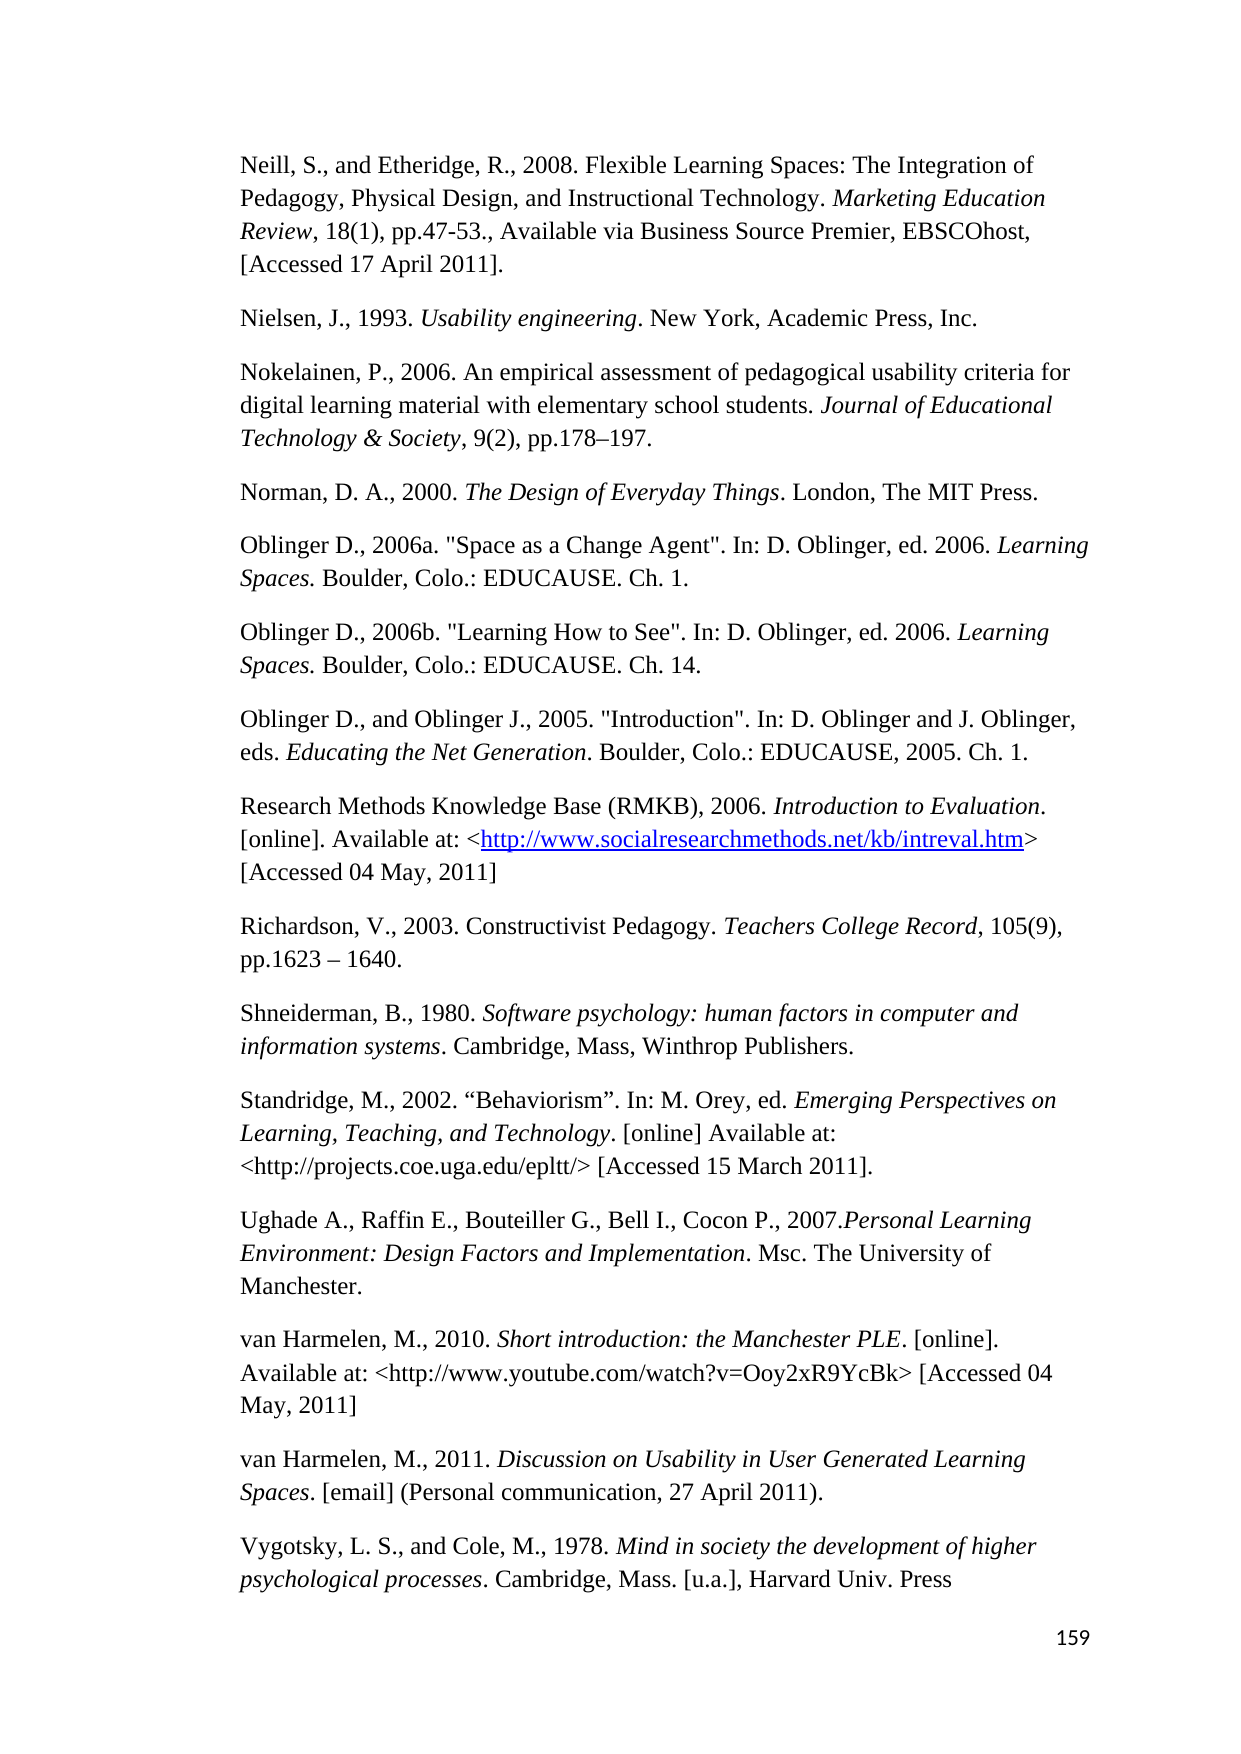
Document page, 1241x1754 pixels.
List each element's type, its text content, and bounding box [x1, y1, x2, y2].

text Nielsen, J., 1993. Usability engineering. New York, Academic Press, Inc. [240, 303, 1090, 332]
text Standridge, M., 2002. “Behaviorism”. In: M. Orey, ed. Emerging Perspectives on Learning, Teaching, and Technology. [online] Available at: <http://projects.coe.uga.edu/epltt/> [Accessed 15 March 2011]. [240, 1085, 1090, 1179]
text Oblinger D., and Oblinger J., 2005. "Introduction". In: D. Oblinger and J. Oblinger, eds. Educating the Net Generation. Boulder, Colo.: EDUCAUSE, 2005. Ch. 1. [240, 704, 1090, 766]
text Vygotsky, L. S., and Cole, M., 1978. Mind in society the development of higher psychological processes. Cambridge, Mass. [u.a.], Harvard Univ. Press [240, 1531, 1090, 1593]
text Ughade A., Raffin E., Bouteiller G., Bell I., Cocon P., 2007.Personal Learning Environment: Design Factors and Implementation. Msc. The University of Manchester. [240, 1205, 1090, 1299]
text Nokelainen, P., 2006. An empirical assessment of pedagogical usability criteria for digital learning material with elementary school students. Journal of Educational Technology & Society, 9(2), pp.178–197. [240, 357, 1090, 452]
text Oblinger D., 2006b. "Learning How to See". In: D. Oblinger, ed. 2006. Learning Spaces. Boulder, Colo.: EDUCAUSE. Ch. 14. [240, 617, 1090, 679]
text Neill, S., and Etheridge, R., 2008. Flexible Learning Spaces: The Integration of Pedagogy, Physical Design, and Instructional Technology. Marketing Education Review, 18(1), pp.47-53., Available via Business Source Premier, EBSCOhost, [Accessed 17 April 2011]. [240, 150, 1090, 278]
text Norman, D. A., 2000. The Design of Everyday Things. London, The MIT Press. [240, 477, 1090, 505]
text Richardson, V., 2003. Constructivist Pedagogy. Teachers College Record, 105(9), pp.1623 – 1640. [240, 911, 1090, 973]
text Oblinger D., 2006a. "Space as a Change Agent". In: D. Oblinger, ed. 2006. Learning Spaces. Boulder, Colo.: EDUCAUSE. Ch. 1. [240, 531, 1090, 592]
text Shneiderman, B., 1980. Software psychology: human factors in computer and information systems. Cambridge, Mass, Winthrop Publishers. [240, 998, 1090, 1060]
text van Harmelen, M., 2010. Short introduction: the Manchester PLE. [online]. Available at: <http://www.youtube.com/watch?v=Ooy2xR9YcBk> [Accessed 04 May, 2011] [240, 1324, 1090, 1419]
text Research Methods Knowledge Base (RMKB), 2006. Introduction to Evaluation. [online]. Available at: <http://www.socialresearchmethods.net/kb/intreval.htm> [Accessed 04 May, 2011] [240, 791, 1090, 886]
text van Harmelen, M., 2011. Discussion on Usability in User Generated Learning Spaces. [email] (Personal communication, 27 April 2011). [240, 1444, 1090, 1506]
